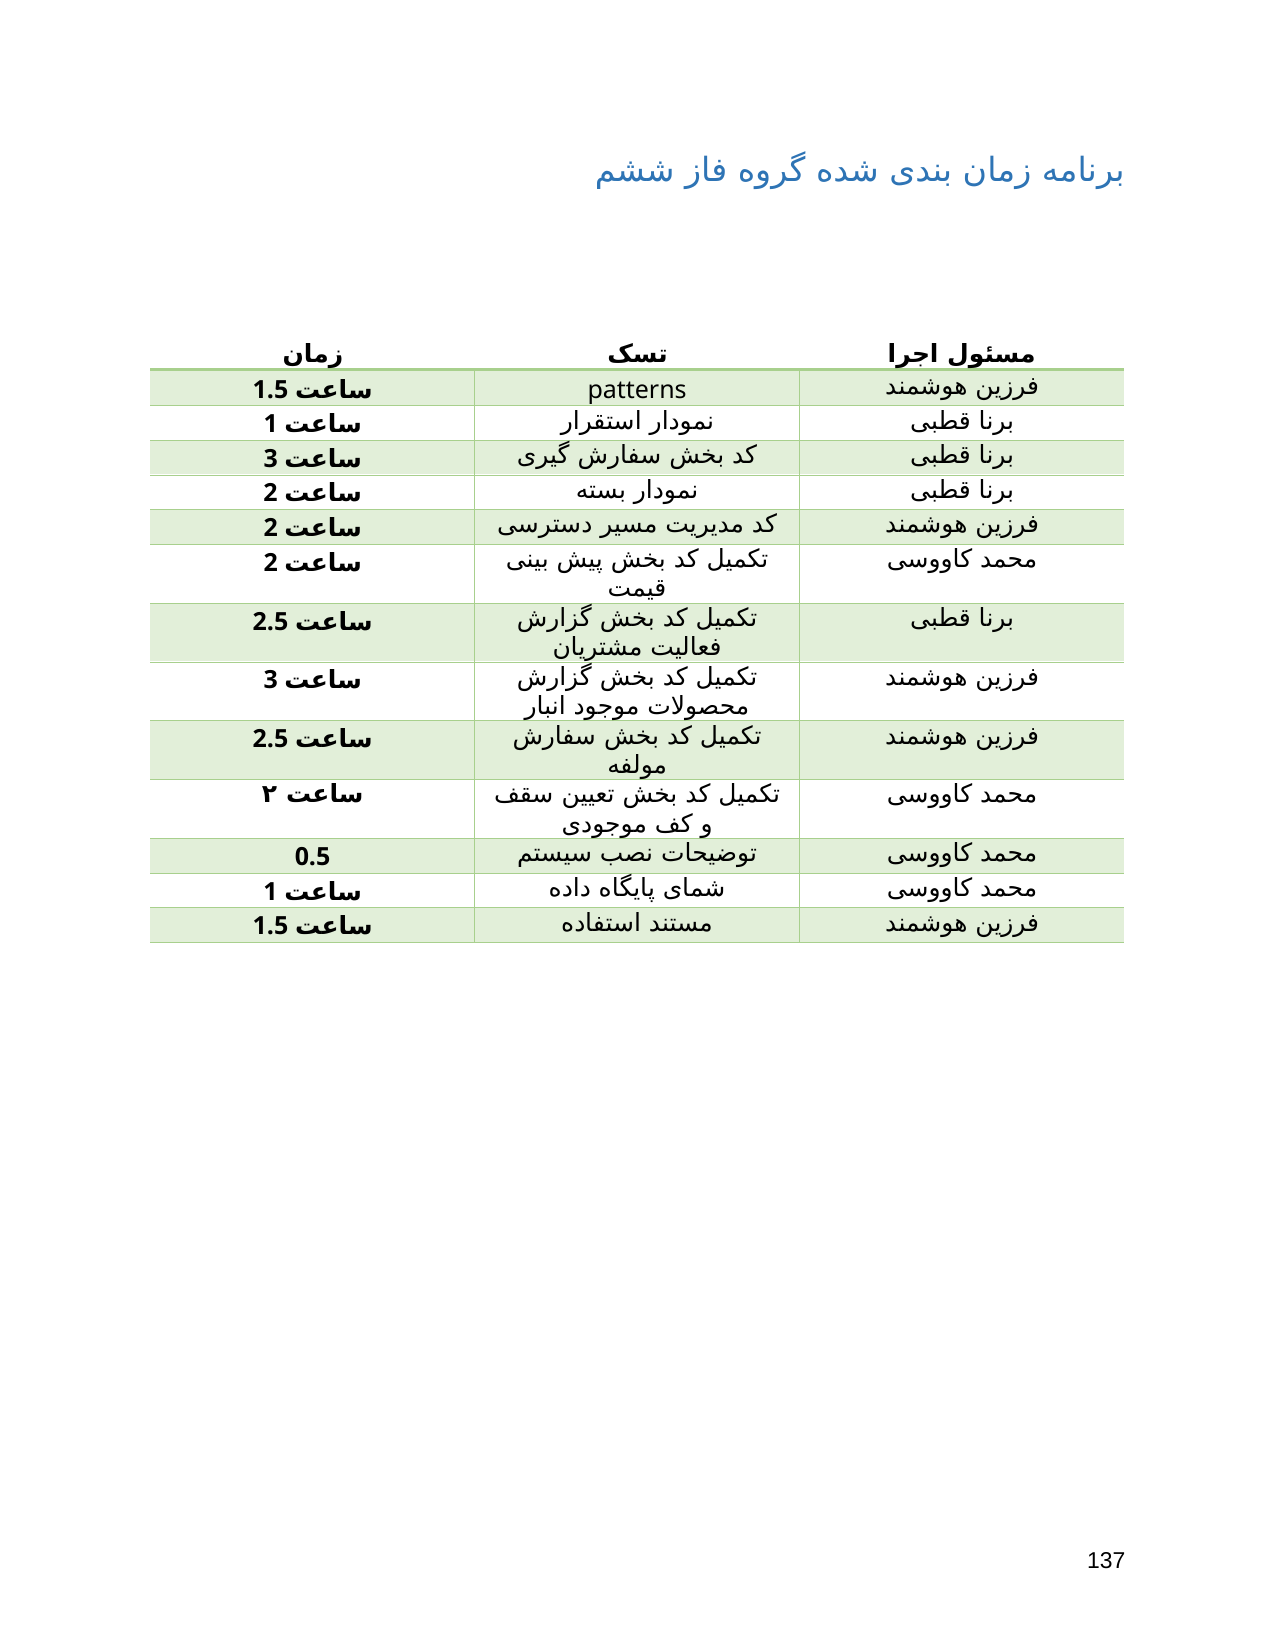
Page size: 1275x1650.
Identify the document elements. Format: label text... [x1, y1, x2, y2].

table_cell تکمیل کد بخش گزارش فعالیت مشتریان [475, 604, 799, 661]
table_cell محمد کاووسی [800, 545, 1124, 603]
table_cell ۲ ساعت [150, 780, 474, 838]
table_cell برنا قطبی [800, 406, 1124, 440]
table_cell توضیحات نصب سیستم [475, 839, 799, 873]
table_cell محمد کاووسی [800, 874, 1124, 907]
table_cell کد مدیریت مسیر دسترسی [475, 510, 799, 544]
table_cell 1 ساعت [150, 406, 474, 440]
table_cell فرزین هوشمند [800, 510, 1124, 544]
table_cell فرزین هوشمند [800, 721, 1124, 779]
table_cell 2.5 ساعت [150, 721, 474, 779]
table_cell 2 ساعت [150, 545, 474, 603]
table_cell نمودار استقرار [475, 406, 799, 440]
table_cell 2 ساعت [150, 476, 474, 509]
table_cell محمد کاووسی [800, 839, 1124, 873]
table_header مسئول اجرا [799, 339, 1124, 368]
table_header زمان [150, 339, 474, 368]
table_cell برنا قطبی [800, 476, 1124, 509]
table_cell 0.5 [150, 839, 474, 873]
table_cell فرزین هوشمند [800, 371, 1124, 405]
table_cell مستند استفاده [475, 908, 799, 942]
table_cell تکمیل کد بخش پیش بینی قیمت [475, 545, 799, 603]
table_cell 2 ساعت [150, 510, 474, 544]
table_cell تکمیل کد بخش سفارش مولفه [475, 721, 799, 779]
table_cell برنا قطبی [800, 441, 1124, 474]
table_cell 3 ساعت [150, 441, 474, 474]
table_cell 1 ساعت [150, 874, 474, 907]
table_cell نمودار بسته [475, 476, 799, 509]
table_cell 3 ساعت [150, 663, 474, 720]
table_cell تکمیل کد بخش تعیین سقف و کف موجودی [475, 780, 799, 838]
table_cell فرزین هوشمند [800, 908, 1124, 942]
table_cell patterns [475, 371, 799, 405]
table_cell 1.5 ساعت [150, 908, 474, 942]
table_cell 1.5 ساعت [150, 371, 474, 405]
table_cell شمای پایگاه داده [475, 874, 799, 907]
table_cell محمد کاووسی [800, 780, 1124, 838]
table_cell برنا قطبی [800, 604, 1124, 661]
table_cell تکمیل کد بخش گزارش محصولات موجود انبار [475, 663, 799, 720]
table_cell کد بخش سفارش گیری [475, 441, 799, 474]
table_header تسک [475, 339, 799, 368]
table_cell فرزین هوشمند [800, 663, 1124, 720]
table_cell 2.5 ساعت [150, 604, 474, 661]
subtitle برنامه زمان بندی شده گروه فاز ششم [150, 150, 1125, 189]
